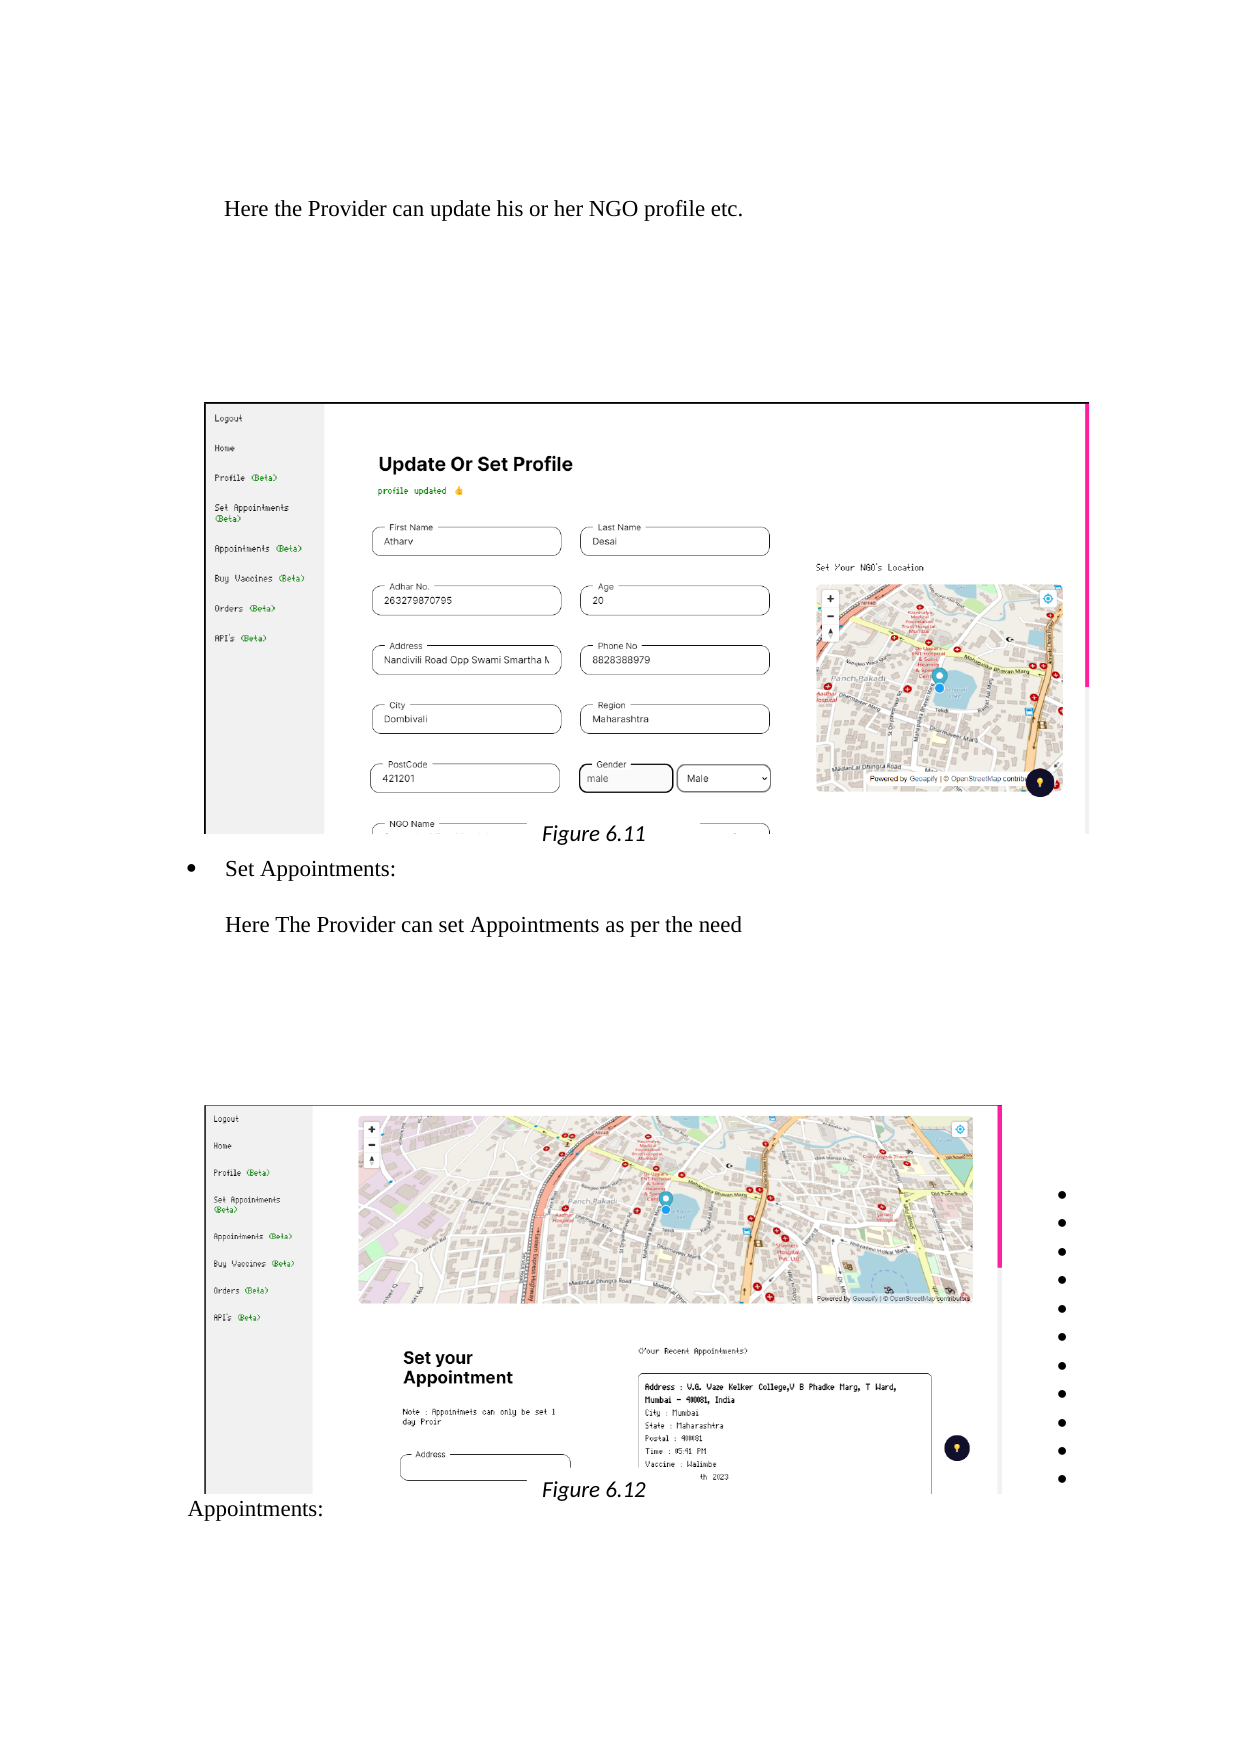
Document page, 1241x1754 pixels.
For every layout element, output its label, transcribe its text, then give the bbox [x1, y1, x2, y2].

picture [204, 402, 1090, 834]
text Here the Provider can update his or her NGO profile etc. [224, 195, 1090, 221]
picture [204, 1105, 1002, 1494]
list Here The Provider can set Appointments as per the need [225, 911, 1090, 938]
